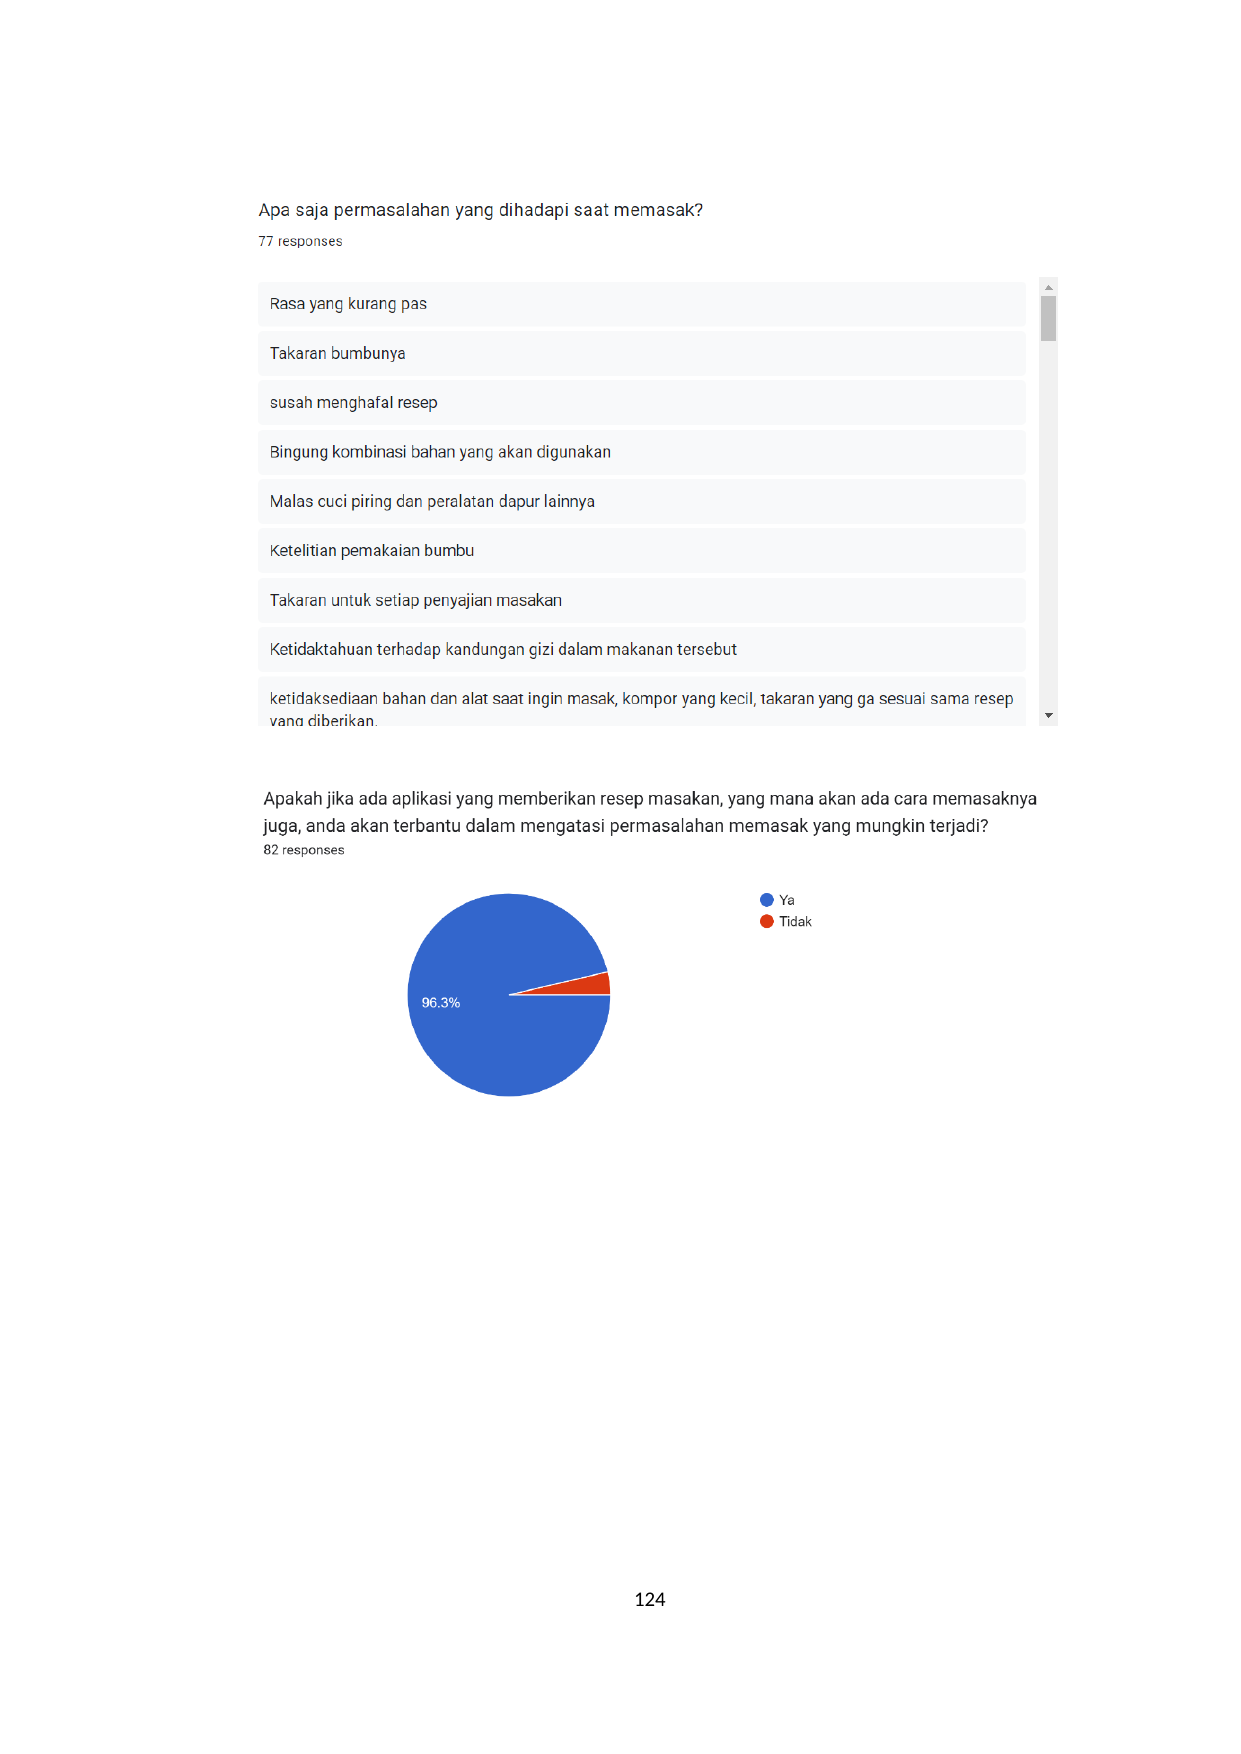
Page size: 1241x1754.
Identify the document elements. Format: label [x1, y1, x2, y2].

picture [236, 759, 1063, 1135]
picture [236, 177, 1063, 747]
